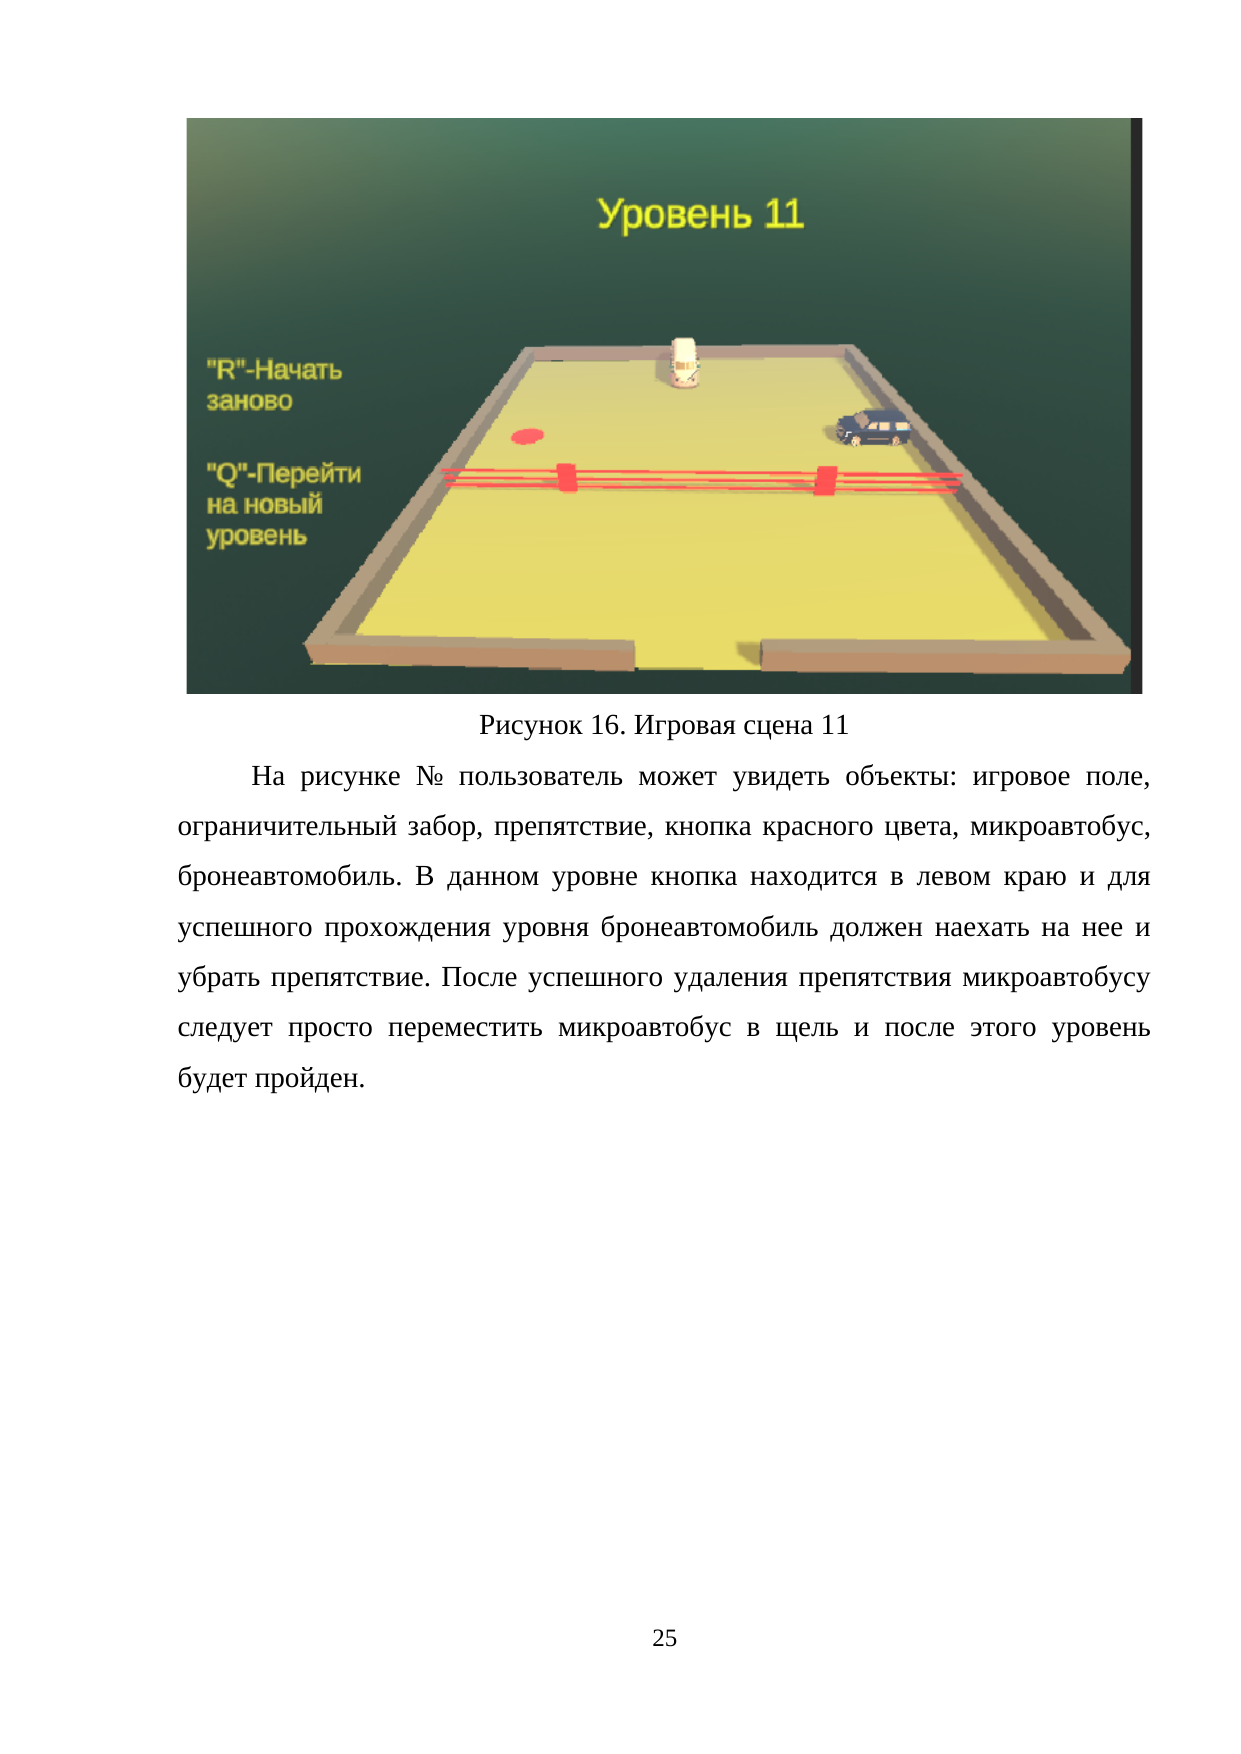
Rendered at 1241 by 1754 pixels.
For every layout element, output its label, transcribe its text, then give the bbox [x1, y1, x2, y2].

text Рисунок 16. Игровая сцена 11 [177, 707, 1152, 741]
picture [186, 118, 1143, 694]
text На рисунке № пользователь может увидеть объекты: игровое поле, ограничительный забор, препятствие, кнопка красного цвета, микроавтобус, бронеавтомобиль. В данном уровне кнопка находится в левом краю и для успешного прохождения уровня бронеавтомобиль должен наехать на нее и убрать препятствие. После успешного удаления препятствия микроавтобусу следует просто переместить микроавтобус в щель и после этого уровень будет пройден. [177, 758, 1152, 1093]
